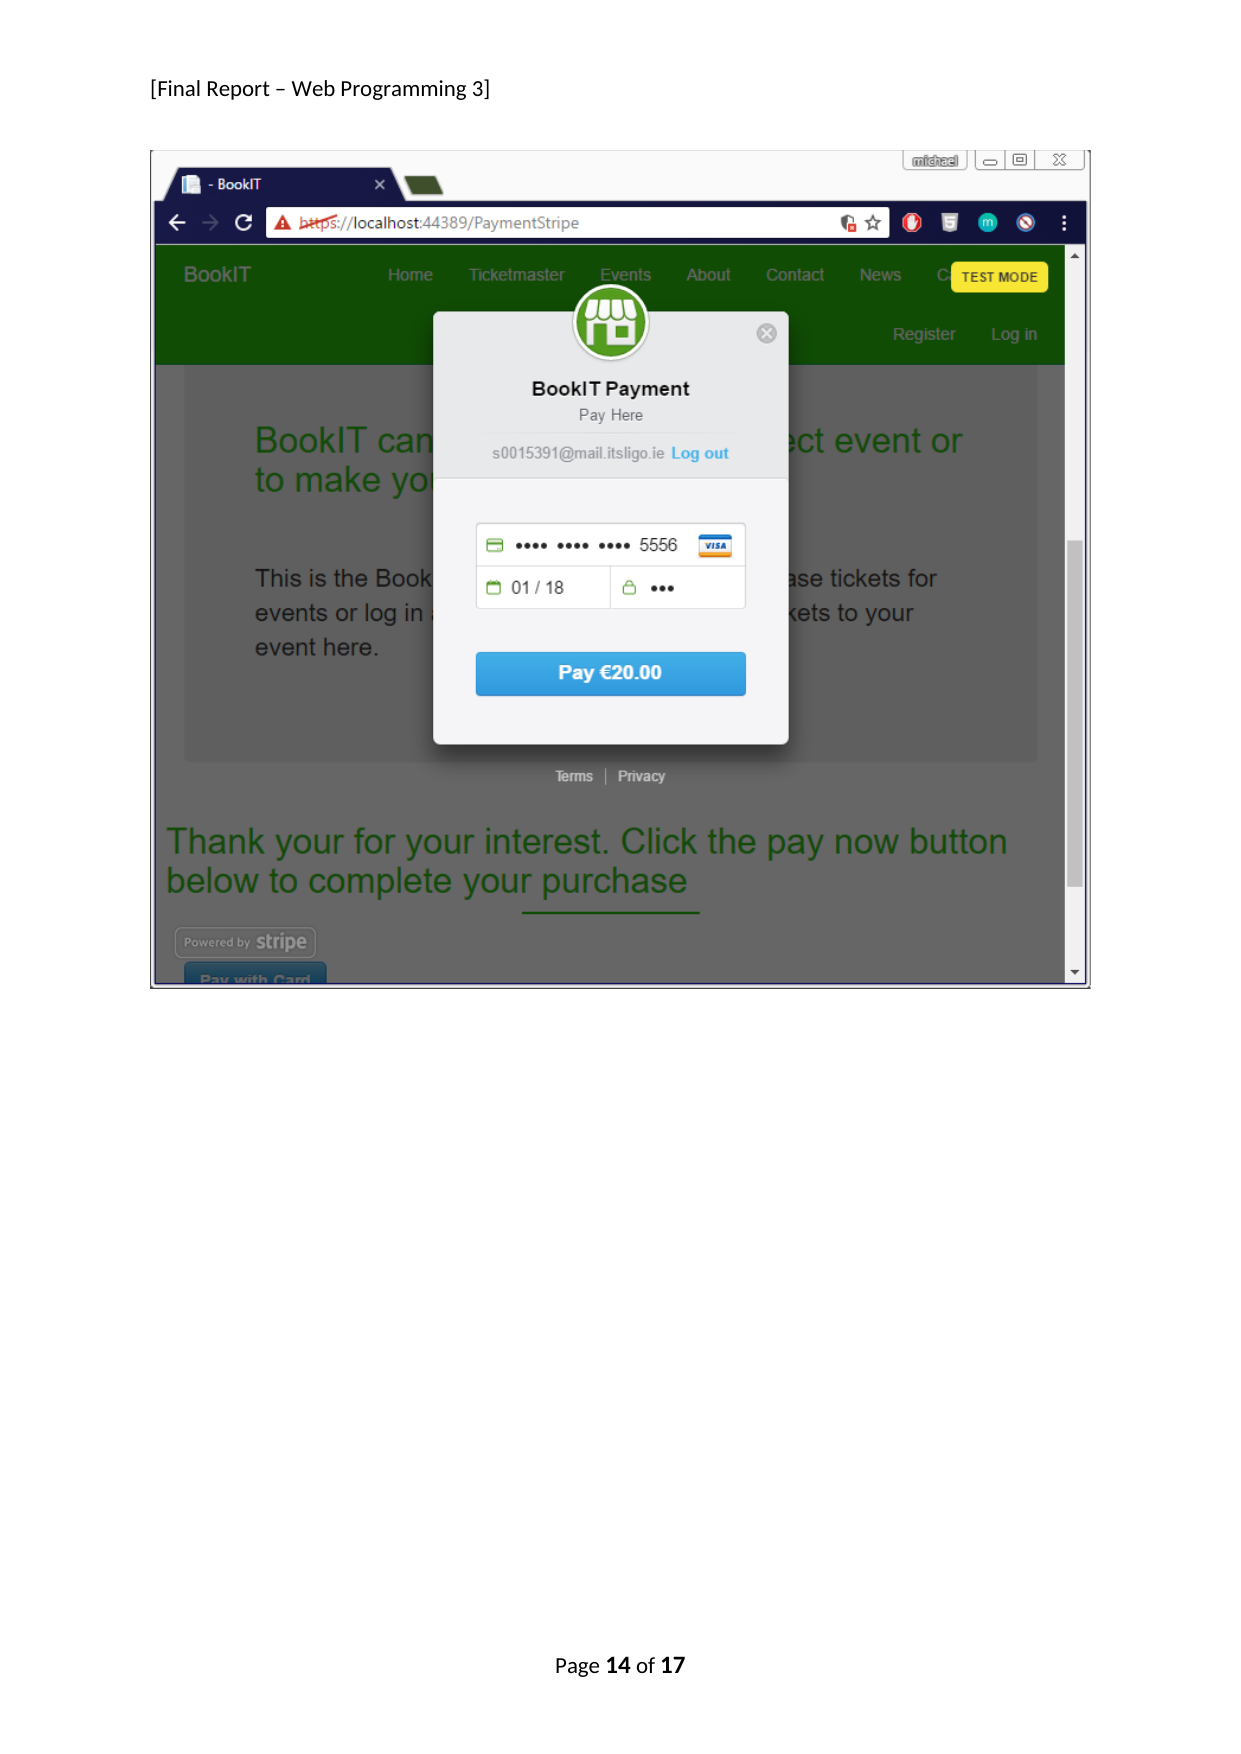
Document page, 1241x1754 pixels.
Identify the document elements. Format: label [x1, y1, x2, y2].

picture [150, 150, 1091, 989]
